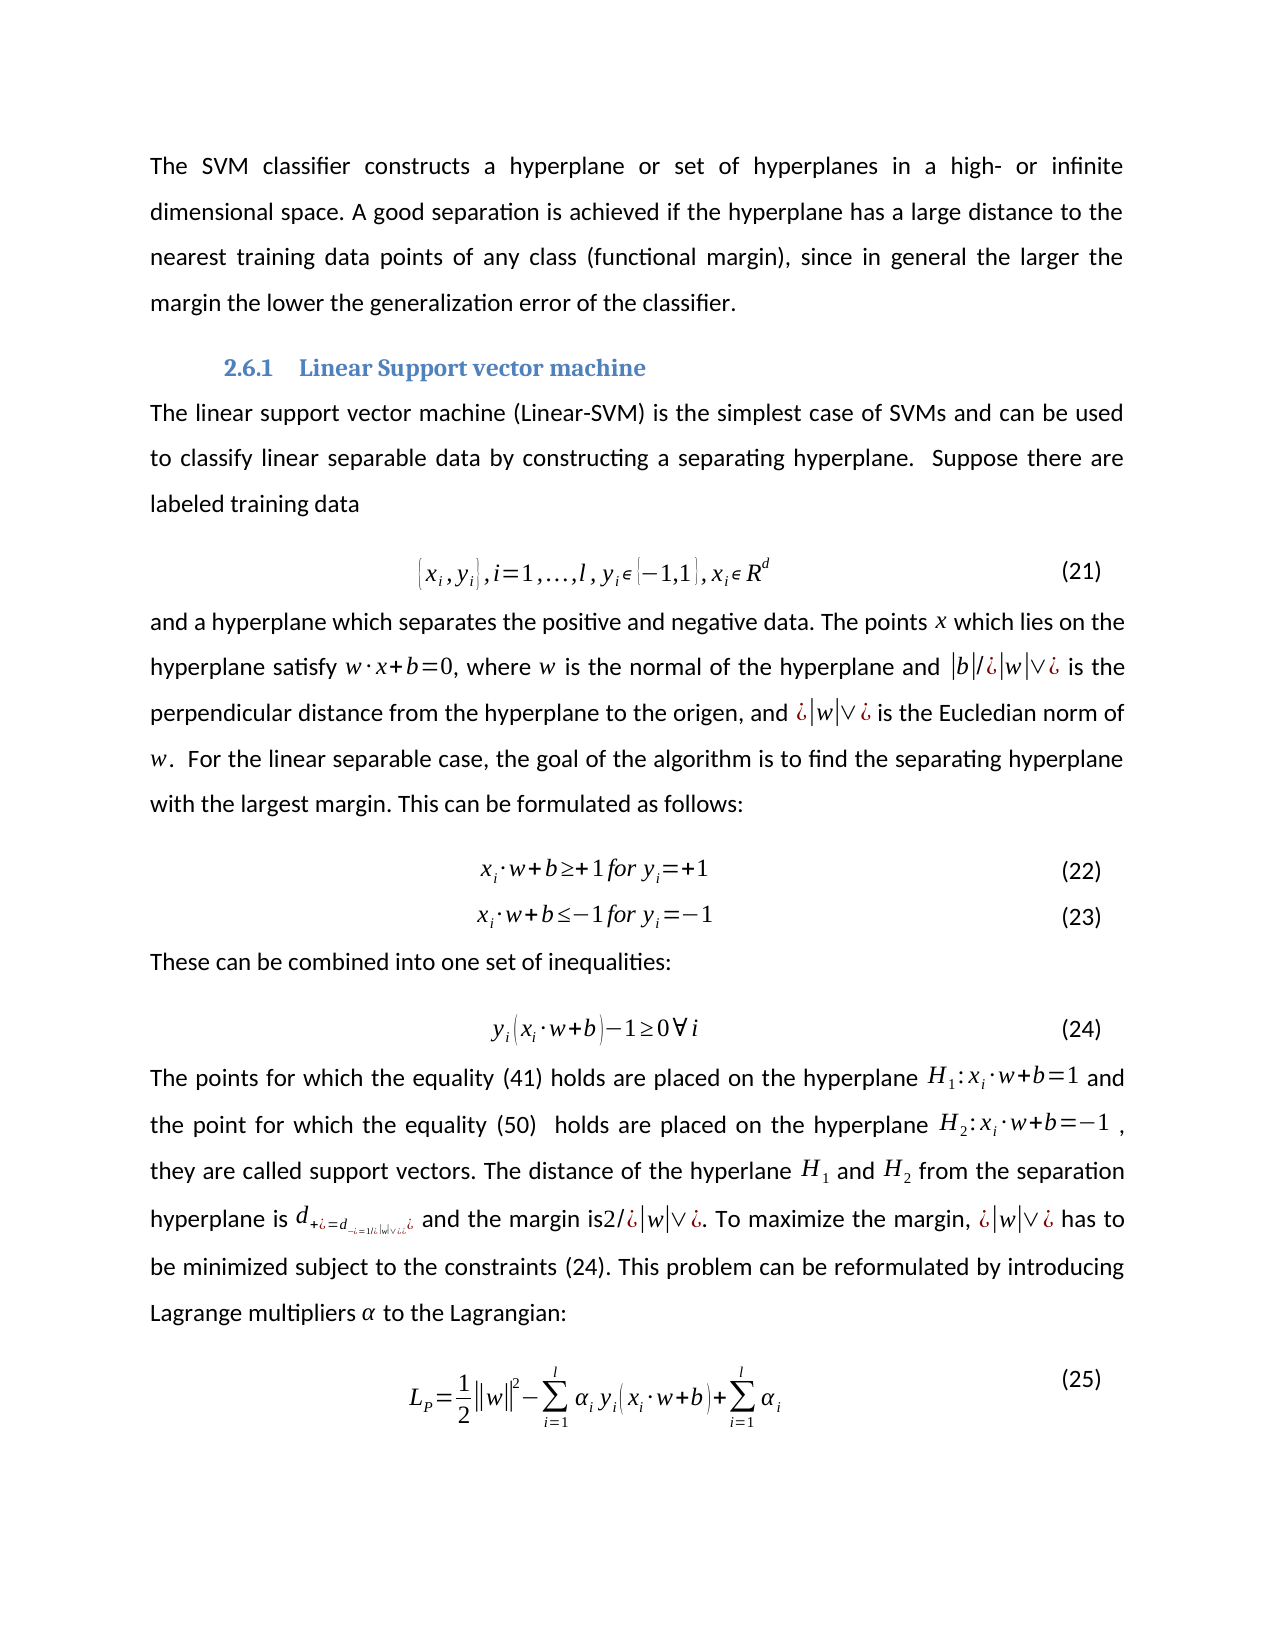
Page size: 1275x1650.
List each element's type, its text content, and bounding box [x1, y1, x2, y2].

table_header [139, 1364, 1050, 1445]
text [150, 150, 1125, 318]
table_header (24) [1050, 1013, 1136, 1062]
text The points for which the equality (41) holds are placed on the hyperplane and the point for which the equality (50) holds are placed on the hyperplane , they are called support vectors. The distance of the hyperlane and from the separation hyperplane is and the margin is. To maximize the margin, has to be minimized subject to the constraints (24). This problem can be reformulated by introducing Lagrange multipliers to the Lagrangian: [150, 1062, 1125, 1328]
table_cell (23) [1050, 901, 1136, 946]
text The linear support vector machine (Linear-SVM) is the simplest case of SVMs and can be used to classify linear separable data by constructing a separating hyperplane. Suppose there are labeled training data [150, 397, 1125, 519]
table_header [139, 855, 1050, 901]
subtitle Linear Support vector machine [224, 354, 1125, 382]
table_header [139, 555, 1050, 606]
table_header (21) [1050, 555, 1136, 606]
text and a hyperplane which separates the positive and negative data. The points which lies on the hyperplane satisfy , where is the normal of the hyperplane and is the perpendicular distance from the hyperplane to the origen, and is the Eucledian norm of . For the linear separable case, the goal of the algorithm is to find the separating hyperplane with the largest margin. This can be formulated as follows: [150, 606, 1125, 819]
text These can be combined into one set of inequalities: [150, 946, 1125, 977]
table_header (22) [1050, 855, 1136, 901]
table_cell [139, 901, 1050, 946]
table_header (25) [1050, 1364, 1136, 1445]
table_header [139, 1013, 1050, 1062]
